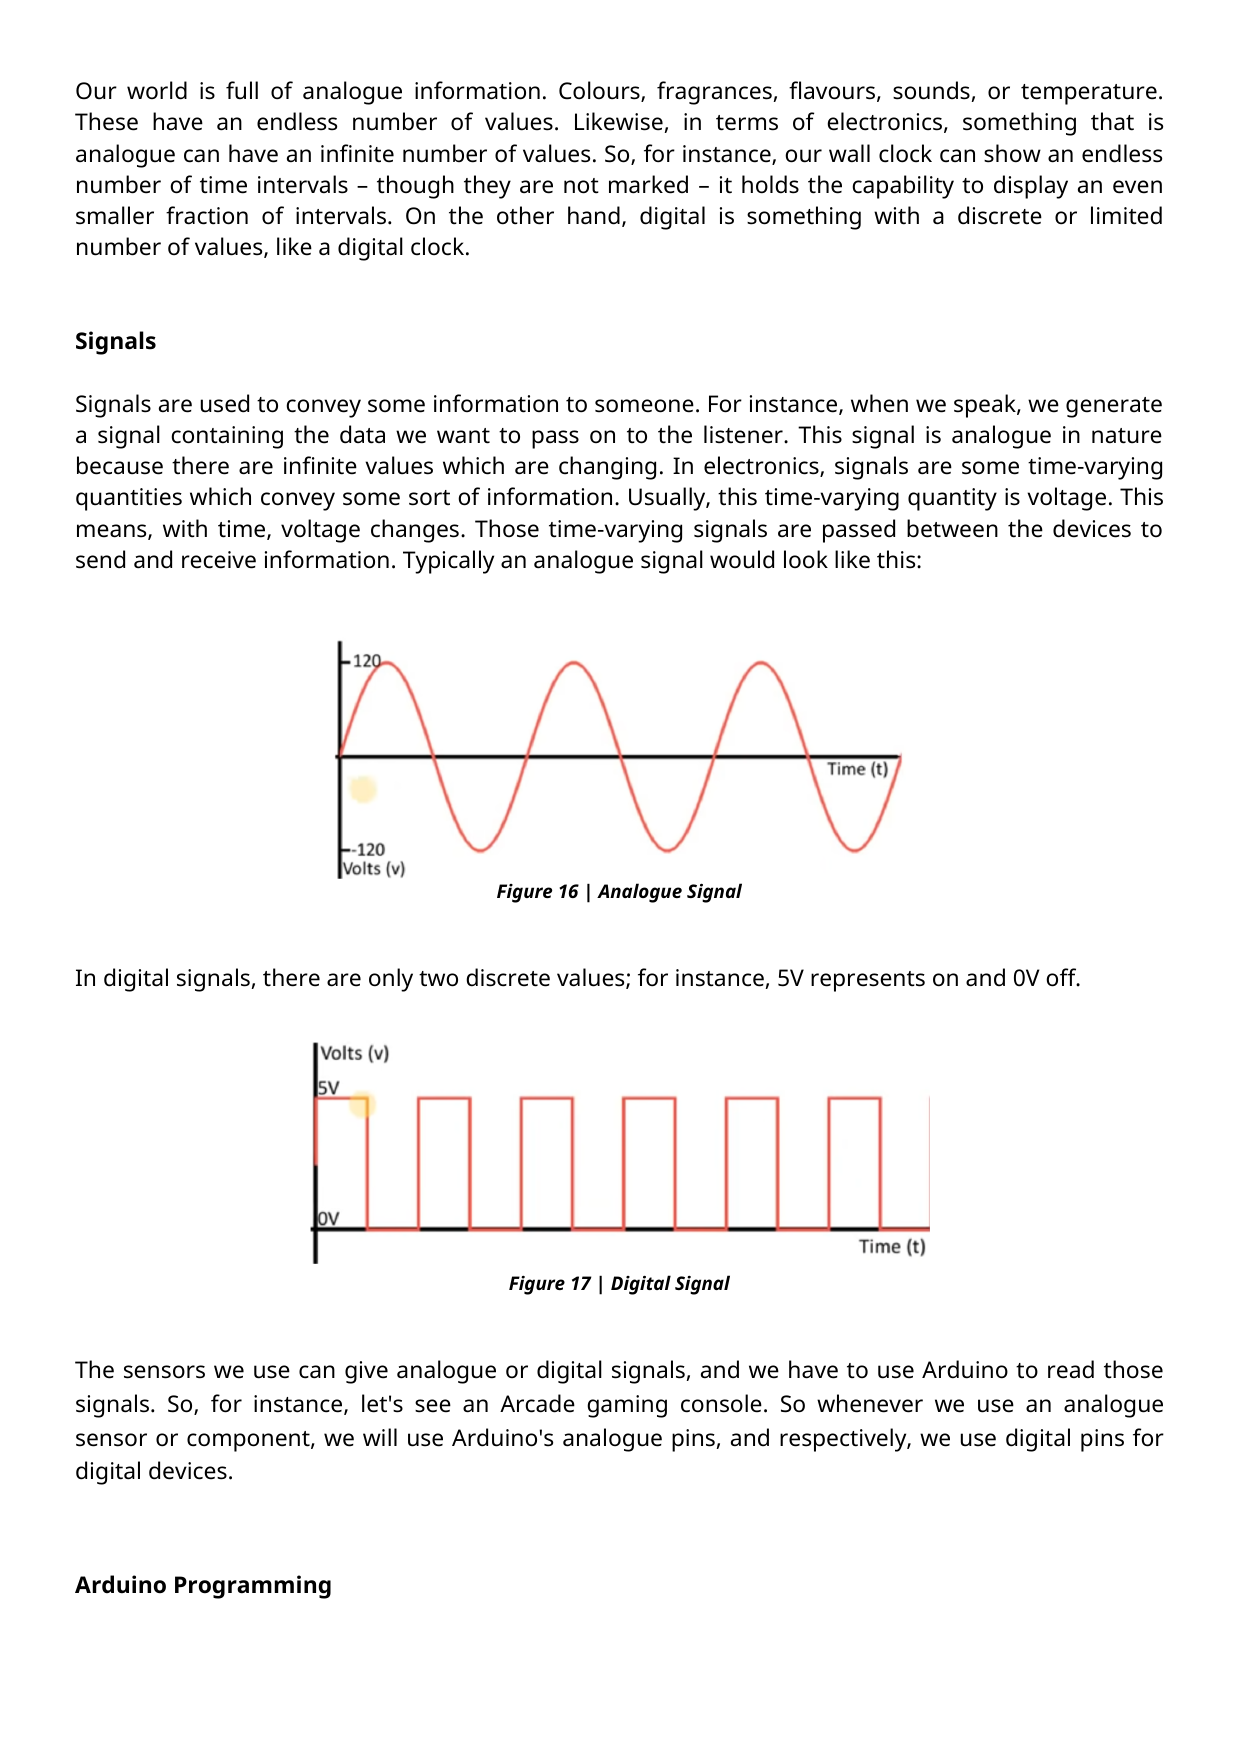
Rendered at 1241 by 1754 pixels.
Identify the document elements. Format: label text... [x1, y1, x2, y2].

text Signals [75, 325, 1165, 356]
text Signals are used to convey some information to someone. For instance, when we speak, we generate a signal containing the data we want to pass on to the listener. This signal is analogue in nature because there are infinite values which are changing. In electronics, signals are some time-varying quantities which convey some sort of information. Usually, this time-varying quantity is voltage. This means, with time, voltage changes. Those time-varying signals are passed between the devices to send and receive information. Typically an analogue signal would look like this: [75, 387, 1165, 575]
text Figure | Analogue Signal [75, 878, 1165, 904]
text The sensors we use can give analogue or digital signals, and we have to use Arduino to read those signals. So, for instance, let's see an Arcade gaming console. So whenever we use an analogue sensor or component, we will use Arduino's analogue pins, and respectively, we use digital pins for digital devices. [75, 1354, 1165, 1487]
text Figure | Digital Signal [75, 1270, 1165, 1295]
text Arduino Programming [75, 1569, 1165, 1600]
picture [334, 637, 907, 879]
text In digital signals, there are only two discrete values; for instance, 5V represents on and 0V off. [75, 962, 1165, 994]
text Our world is full of analogue information. Colours, fragrances, flavours, sounds, or temperature. These have an endless number of values. Likewise, in terms of electronics, something that is analogue can have an infinite number of values. So, for instance, our wall clock can show an endless number of time intervals – though they are not marked – it holds the capability to display an even smaller fraction of intervals. On the other hand, digital is something with a discrete or limited number of values, like a digital clock. [75, 75, 1165, 262]
picture [310, 1038, 930, 1264]
